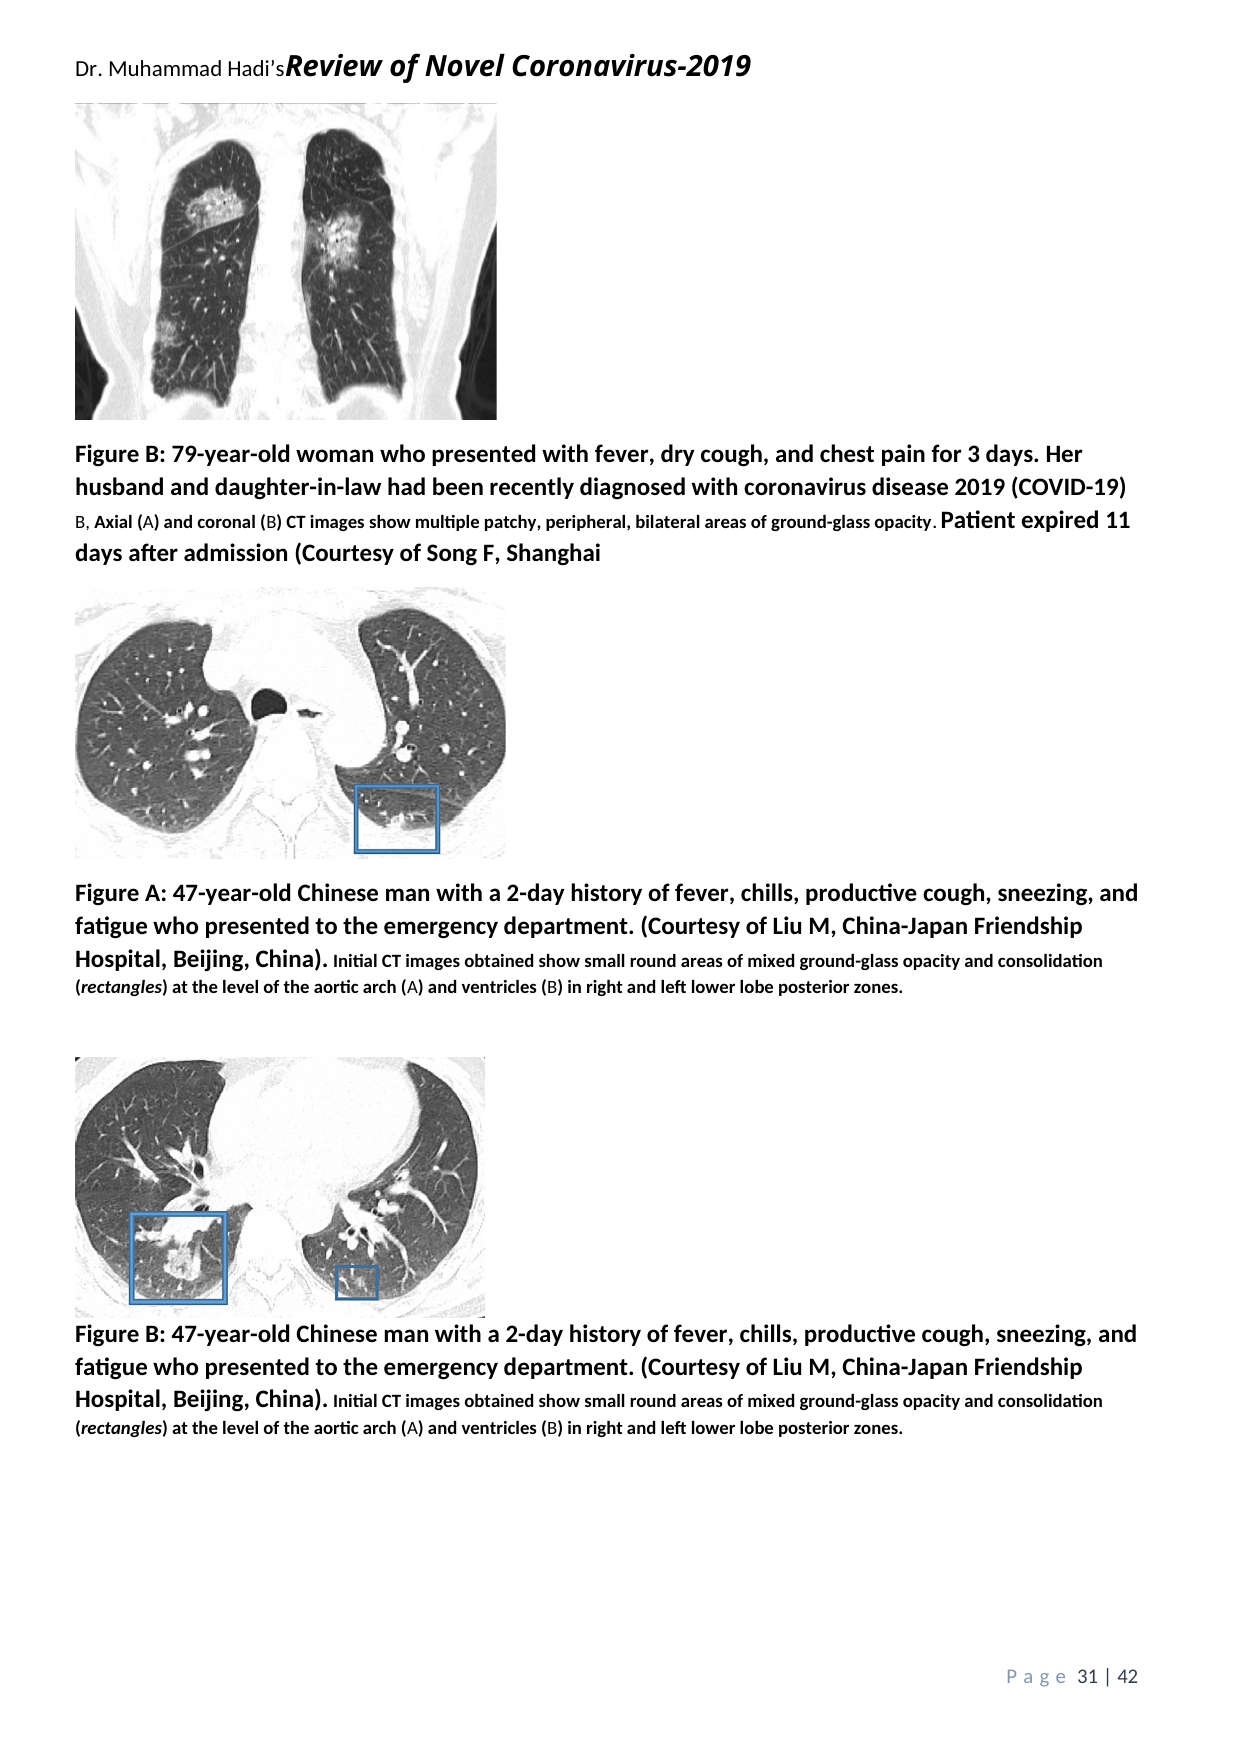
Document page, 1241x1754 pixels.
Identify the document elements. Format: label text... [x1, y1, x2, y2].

text Figure B: 79-year-old woman who presented with fever, dry cough, and chest pain for 3 days. Her husband and daughter-in-law had been recently diagnosed with coronavirus disease 2019 (COVID-19) B, Axial (A) and coronal (B) CT images show multiple patchy, peripheral, bilateral areas of ground-glass opacity. Patient expired 11 days after admission (Courtesy of Song F, Shanghai [75, 439, 1165, 568]
text Figure B: 47-year-old Chinese man with a 2-day history of fever, chills, productive cough, sneezing, and fatigue who presented to the emergency department. (Courtesy of Liu M, China-Japan Friendship Hospital, Beijing, China). Initial CT images obtained show small round areas of mixed ground-glass opacity and consolidation (rectangles) at the level of the aortic arch (A) and ventricles (B) in right and left lower lobe posterior zones. [75, 1318, 1165, 1439]
picture [75, 103, 497, 420]
text Figure A: 47-year-old Chinese man with a 2-day history of fever, chills, productive cough, sneezing, and fatigue who presented to the emergency department. (Courtesy of Liu M, China-Japan Friendship Hospital, Beijing, China). Initial CT images obtained show small round areas of mixed ground-glass opacity and consolidation (rectangles) at the level of the aortic arch (A) and ventricles (B) in right and left lower lobe posterior zones. [75, 878, 1165, 999]
picture [75, 1057, 485, 1318]
picture [75, 587, 506, 859]
